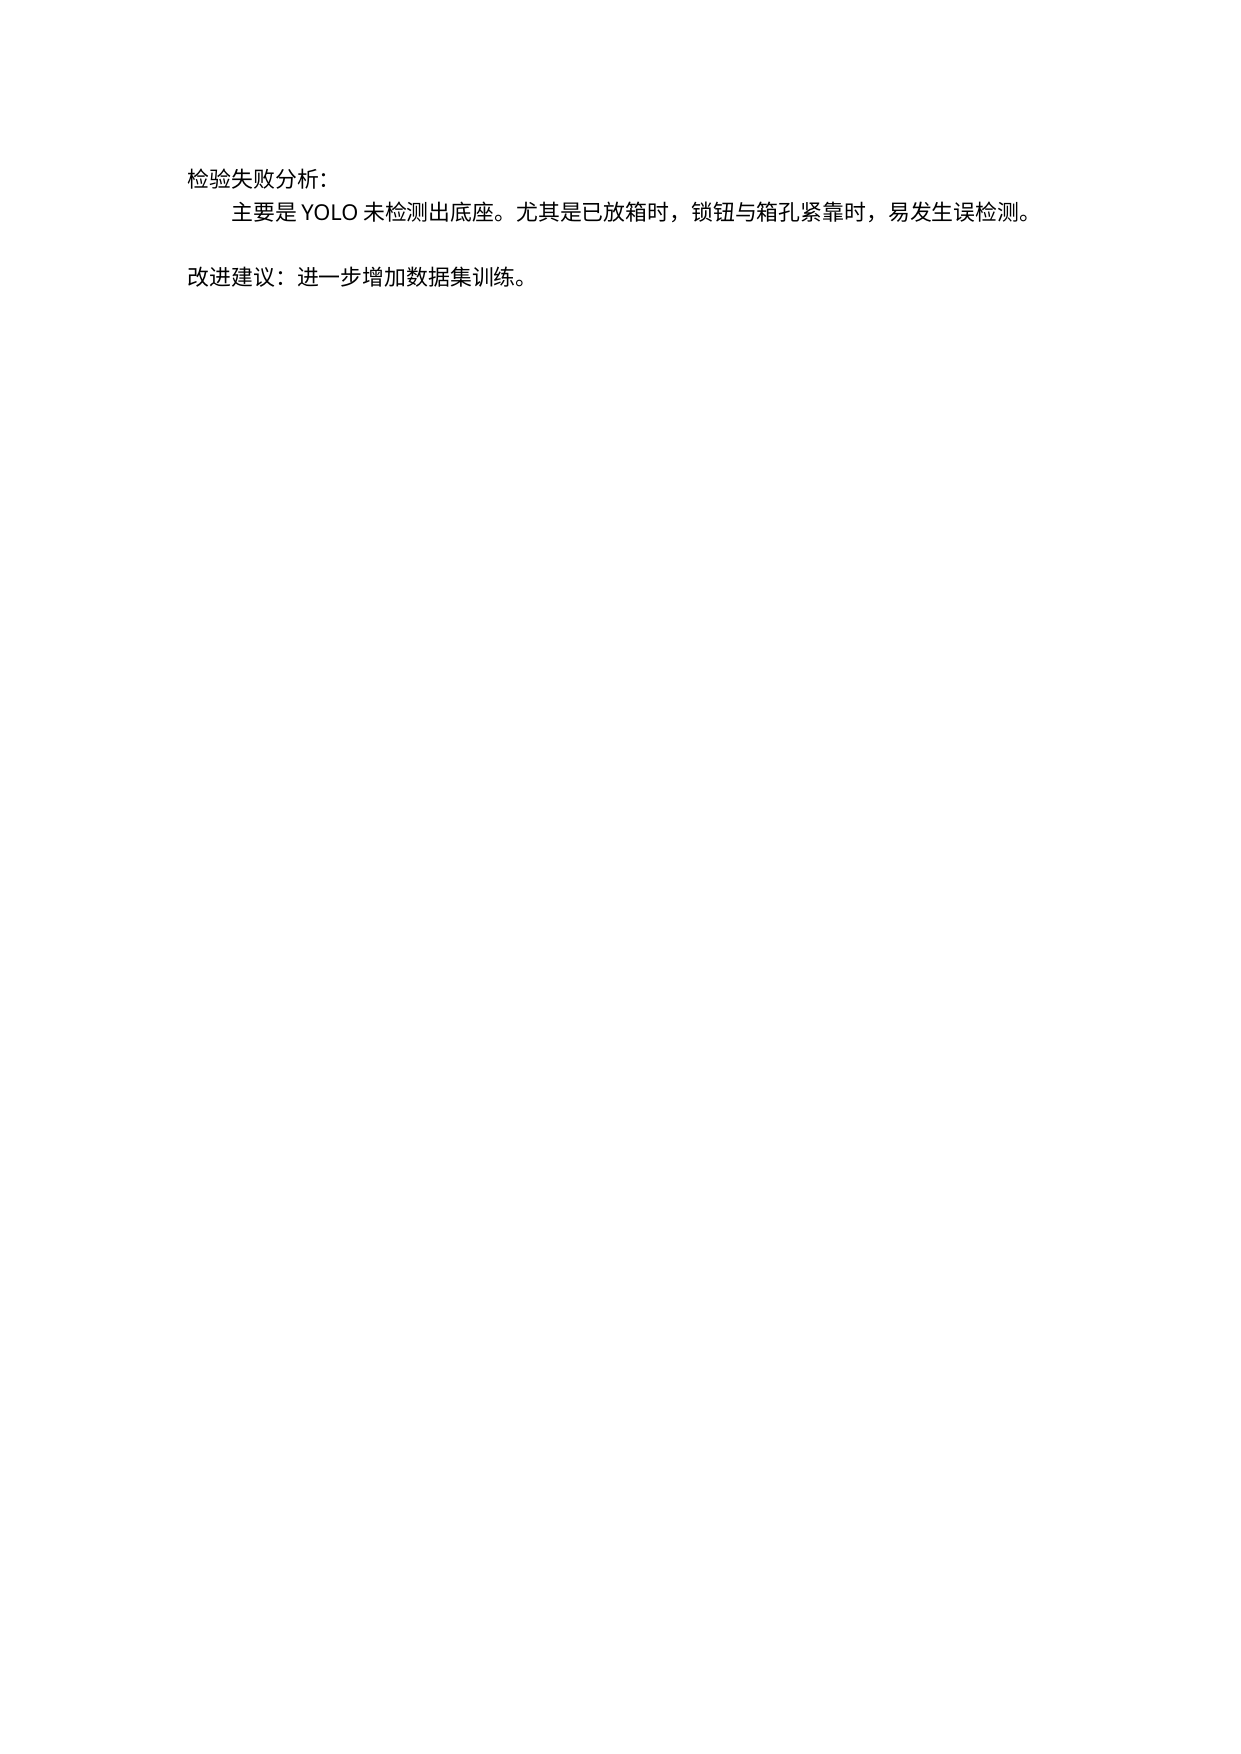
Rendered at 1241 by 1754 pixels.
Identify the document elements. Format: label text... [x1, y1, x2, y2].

list 改进建议：进一步增加数据集训练。 [187, 259, 1053, 292]
list 检验失败分析： [187, 162, 1053, 194]
list 主要是YOLO未检测出底座。尤其是已放箱时，锁钮与箱孔紧靠时，易发生误检测。 [187, 194, 1053, 227]
